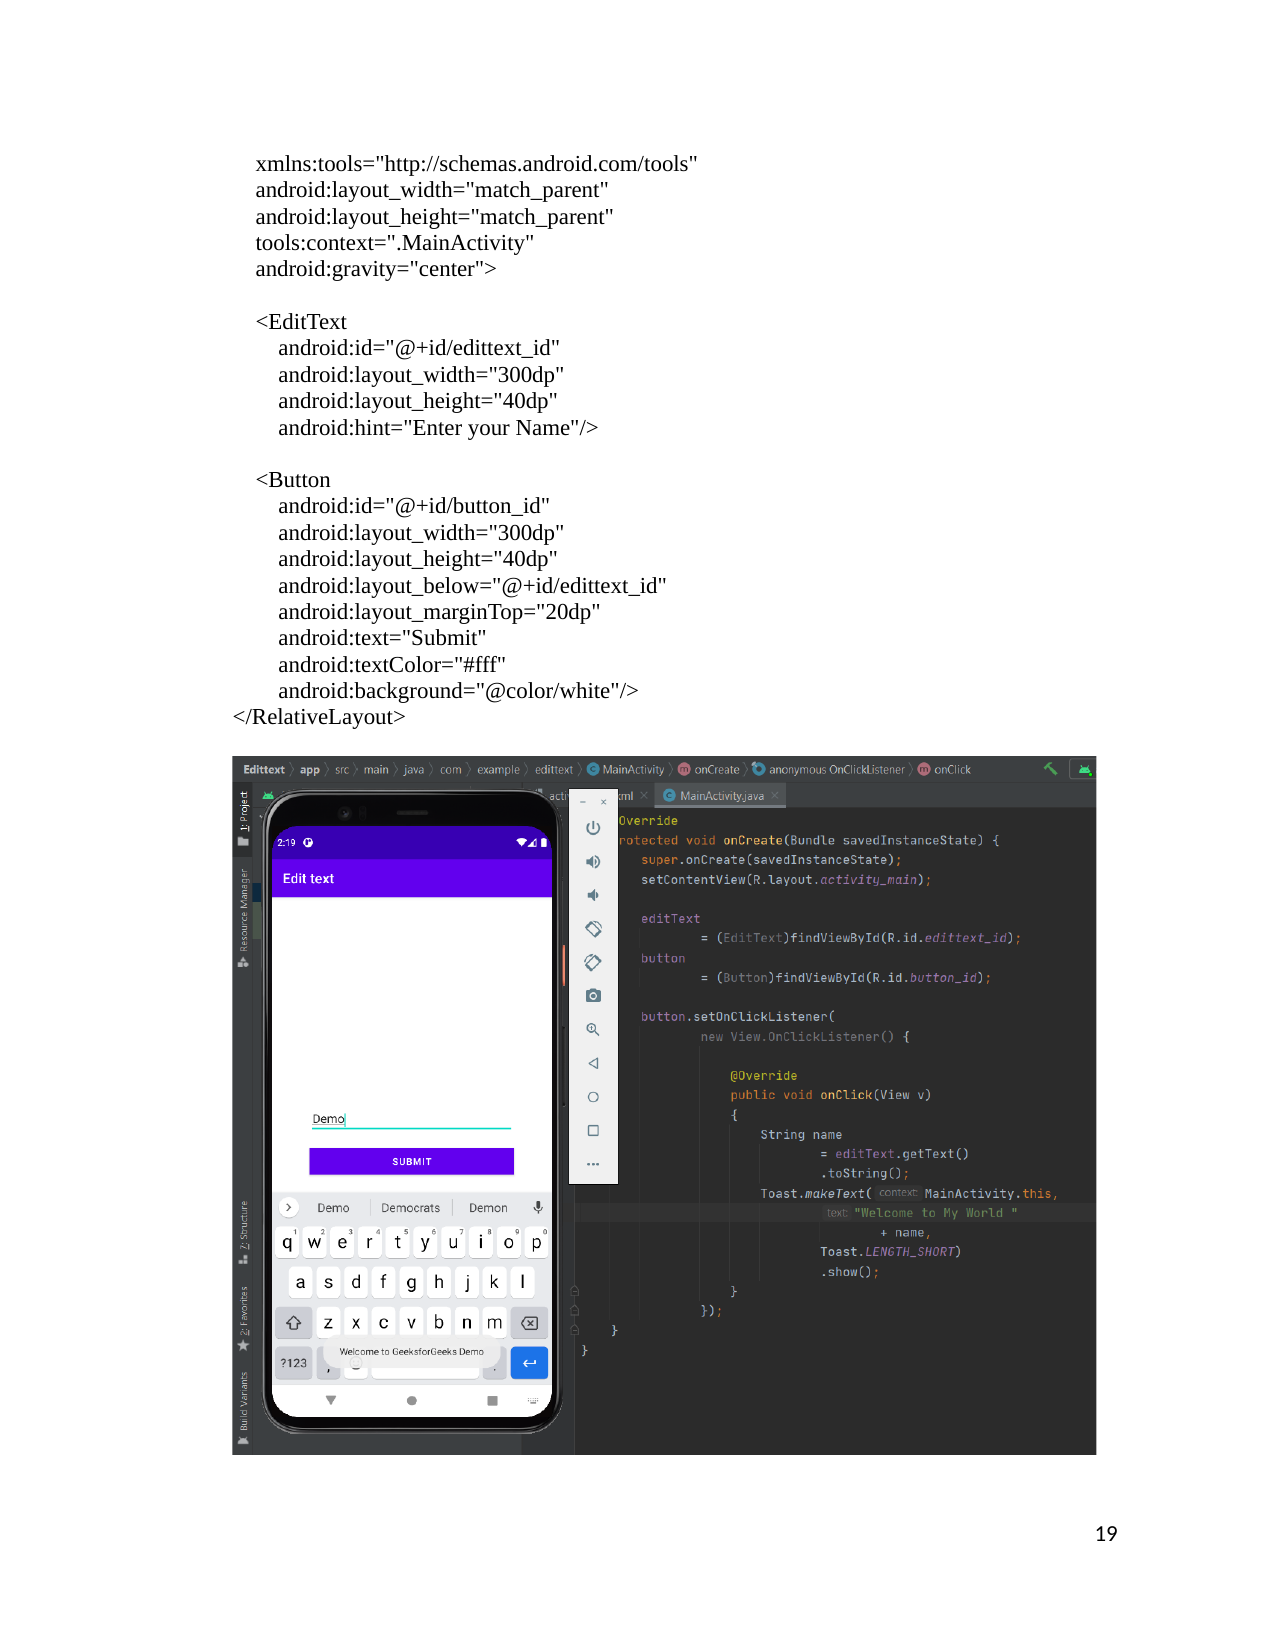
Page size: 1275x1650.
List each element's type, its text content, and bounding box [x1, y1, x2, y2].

list <EditText [232, 308, 1117, 334]
list <Button [232, 466, 1117, 493]
list android:textColor="#fff" [232, 651, 1117, 677]
list android:layout_width="match_parent" [232, 176, 1117, 203]
picture [232, 756, 1097, 1455]
list android:layout_width="300dp" [232, 519, 1117, 545]
list android:layout_below="@+id/edittext_id" [232, 572, 1117, 598]
list android:id="@+id/edittext_id" [232, 334, 1117, 361]
list xmlns:tools="http://schemas.android.com/tools" [232, 150, 1117, 176]
list </RelativeLayout> [232, 703, 1117, 730]
list android:text="Submit" [232, 624, 1117, 651]
list android:id="@+id/button_id" [232, 493, 1117, 519]
list android:layout_height="40dp" [232, 545, 1117, 572]
list android:layout_marginTop="20dp" [232, 598, 1117, 624]
list android:background="@color/white"/> [232, 677, 1117, 703]
list android:layout_width="300dp" [232, 361, 1117, 387]
list android:layout_height="match_parent" [232, 203, 1117, 229]
list tools:context=".MainActivity" [232, 229, 1117, 255]
list android:gravity="center"> [232, 255, 1117, 282]
list android:hint="Enter your Name"/> [232, 413, 1117, 440]
list android:layout_height="40dp" [232, 387, 1117, 413]
